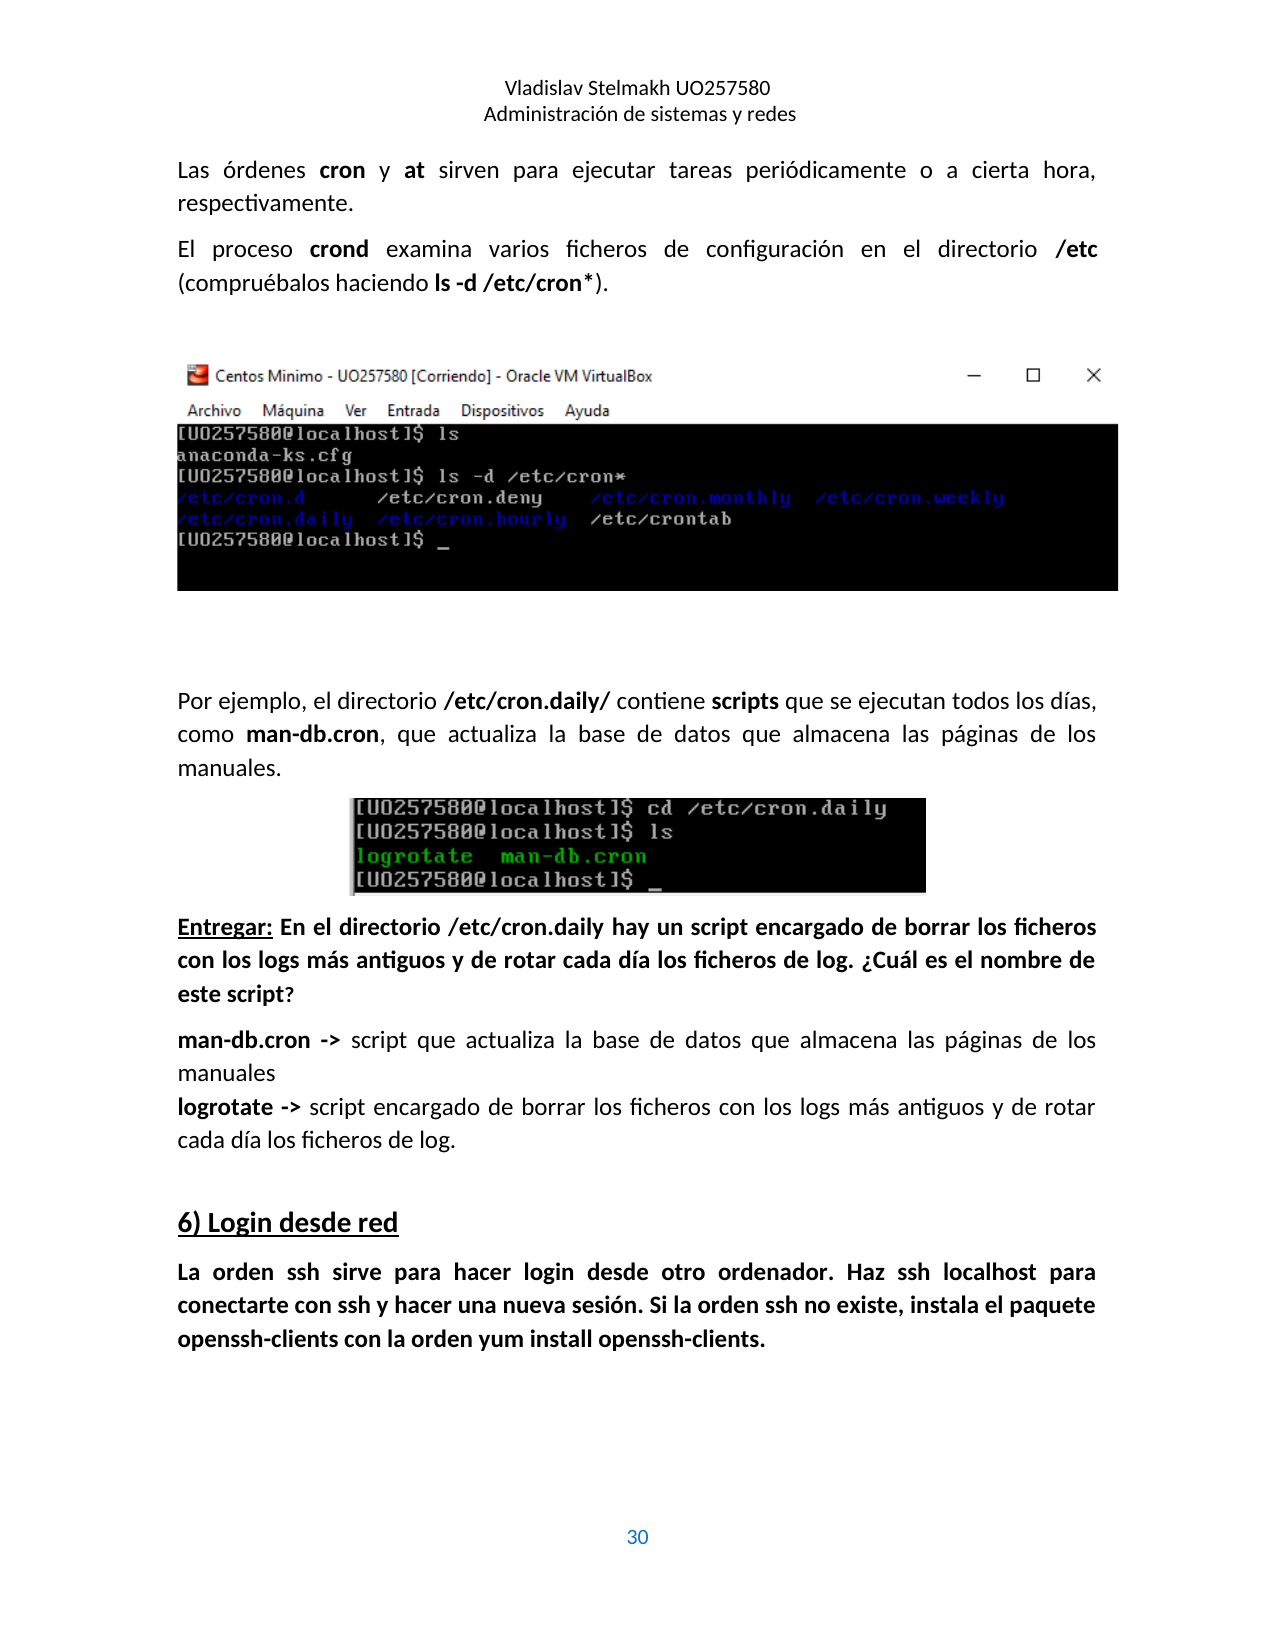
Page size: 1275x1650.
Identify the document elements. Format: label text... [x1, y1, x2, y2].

text El proceso crond examina varios ficheros de configuración en el directorio /etc (compruébalos haciendo ls -d /etc/cron*). [177, 233, 1098, 297]
picture [177, 358, 1119, 591]
text La orden ssh sirve para hacer login desde otro ordenador. Haz ssh localhost para conectarte con ssh y hacer una nueva sesión. Si la orden ssh no existe, instala el paquete openssh-clients con la orden yum install openssh-clients. [177, 1256, 1098, 1353]
text Entregar: En el directorio /etc/cron.daily hay un script encargado de borrar los ficheros con los logs más antiguos y de rotar cada día los ficheros de log. ¿Cuál es el nombre de este script? [177, 911, 1098, 1008]
picture [349, 798, 926, 896]
list logrotate -> script encargado de borrar los ficheros con los logs más antiguos y de rotar cada día los ficheros de log. [177, 1091, 1098, 1155]
text Las órdenes cron y at sirven para ejecutar tareas periódicamente o a cierta hora, respectivamente. [177, 154, 1098, 218]
text Por ejemplo, el directorio /etc/cron.daily/ contiene scripts que se ejecutan todos los días, como man-db.cron, que actualiza la base de datos que almacena las páginas de los manuales. [177, 685, 1098, 782]
list man-db.cron -> script que actualiza la base de datos que almacena las páginas de los manuales [177, 1024, 1098, 1088]
text 6) Login desde red [177, 1204, 1098, 1240]
